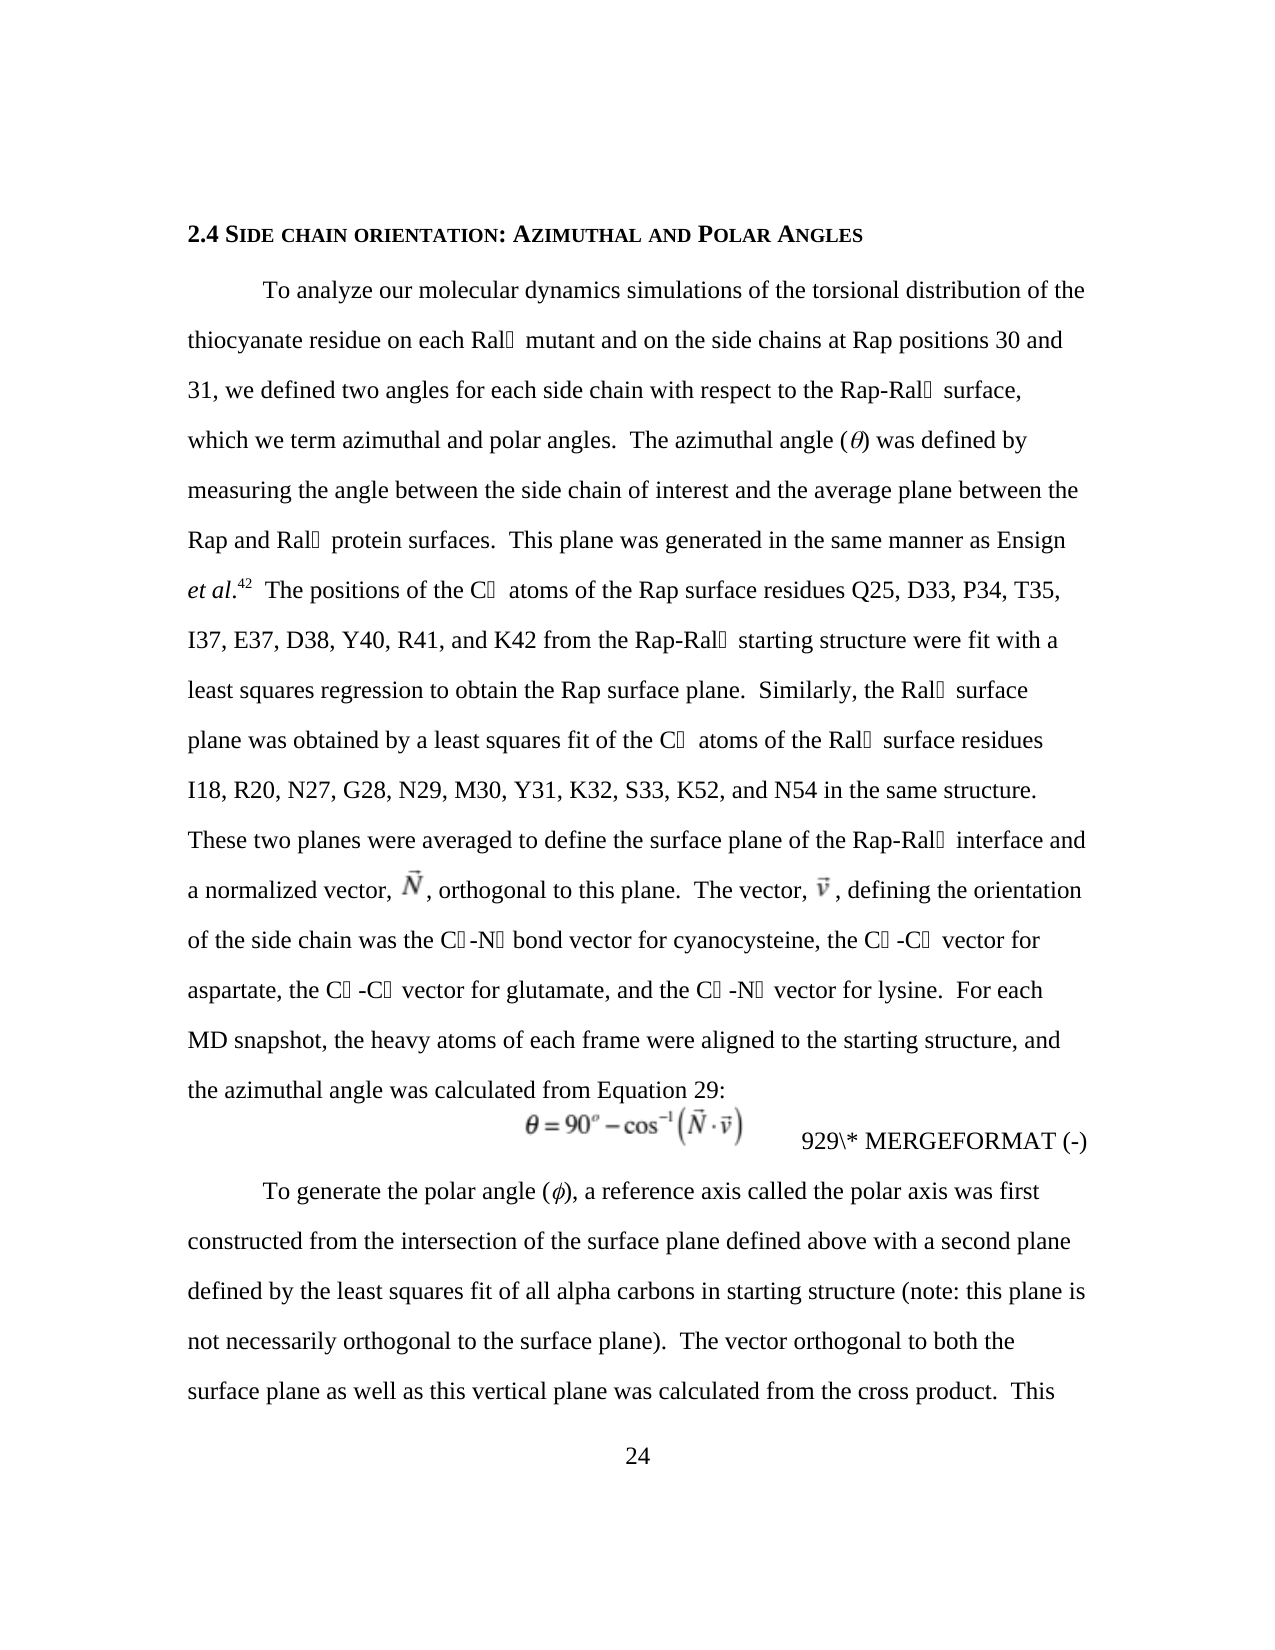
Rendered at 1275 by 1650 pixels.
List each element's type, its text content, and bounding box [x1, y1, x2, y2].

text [187, 1155, 1087, 1405]
text To analyze our molecular dynamics simulations of the torsional distribution of the thiocyanate residue on each Ral mutant and on the side chains at Rap positions 30 and 31, we defined two angles for each side chain with respect to the Rap-Ral surface, which we term azimuthal and polar angles. The azimuthal angle () was defined by measuring the angle between the side chain of interest and the average plane between the Rap and Ral protein surfaces. This plane was generated in the same manner as Ensign et al.42 The positions of the C atoms of the Rap surface residues Q25, D33, P34, T35, I37, E37, D38, Y40, R41, and K42 from the Rap-Ral starting structure were fit with a least squares regression to obtain the Rap surface plane. Similarly, the Ral surface plane was obtained by a least squares fit of the C atoms of the Ral surface residues I18, R20, N27, G28, N29, M30, Y31, K32, S33, K52, and N54 in the same structure. These two planes were averaged to define the surface plane of the Rap-Ral interface and a normalized vector, , orthogonal to this plane. The vector, , defining the orientation of the side chain was the C-N bond vector for cyanocysteine, the C-C vector for aspartate, the C-C vector for glutamate, and the C-N vector for lysine. For each MD snapshot, the heavy atoms of each frame were aligned to the starting structure, and the azimuthal angle was calculated from Equation : [187, 254, 1087, 1104]
subtitle Side chain orientation: Azimuthal and Polar Angles [187, 219, 1087, 247]
